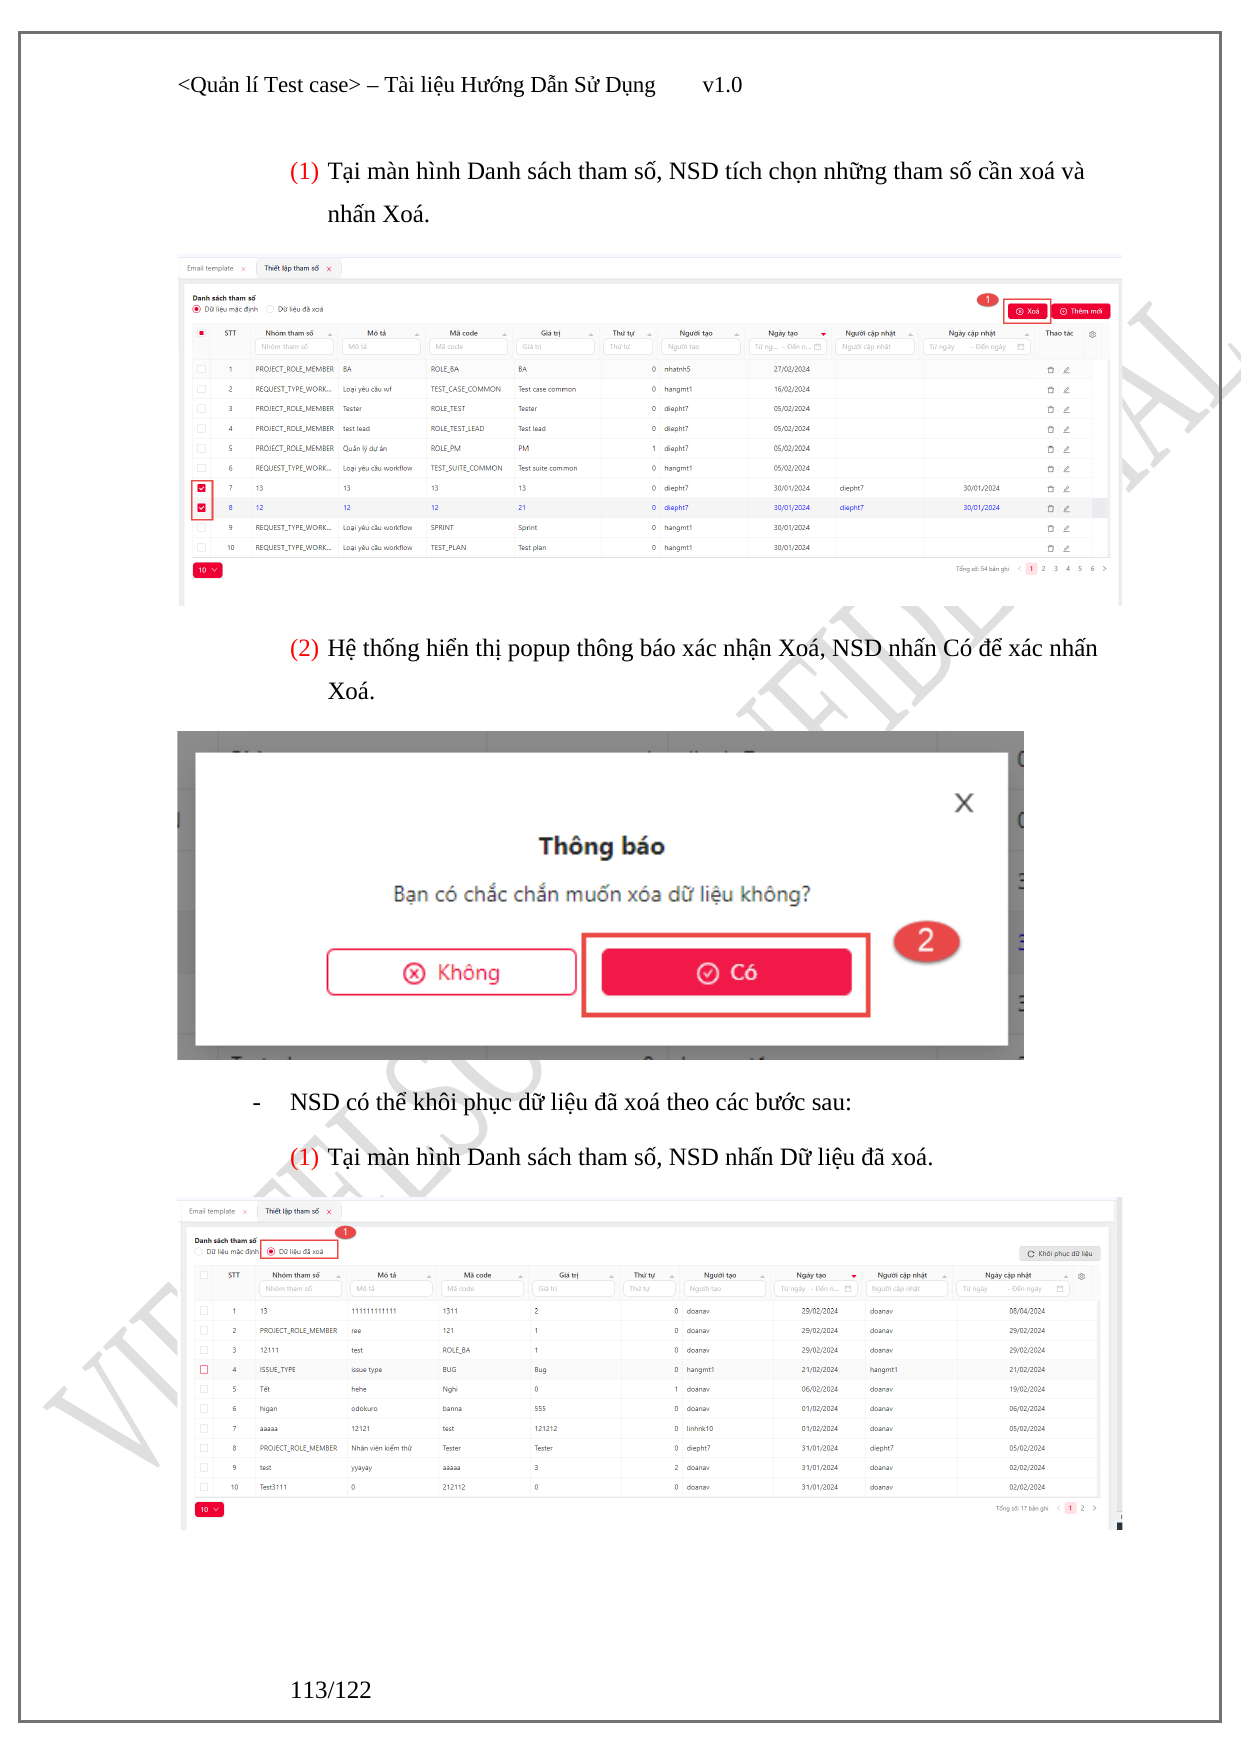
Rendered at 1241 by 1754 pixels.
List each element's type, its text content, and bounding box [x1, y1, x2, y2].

list NSD có thể khôi phục dữ liệu đã xoá theo các bước sau: [252, 1087, 1121, 1115]
list Tại màn hình Danh sách tham số, NSD tích chọn những tham số cần xoá và nhấn Xoá. [290, 156, 1121, 228]
list Tại màn hình Danh sách tham số, NSD nhấn Dữ liệu đã xoá. [290, 1142, 1121, 1171]
picture [177, 731, 1024, 1060]
picture [177, 254, 1123, 606]
list Hệ thống hiển thị popup thông báo xác nhận Xoá, NSD nhấn Có để xác nhấn Xoá. [290, 633, 1121, 705]
picture [177, 1197, 1123, 1530]
